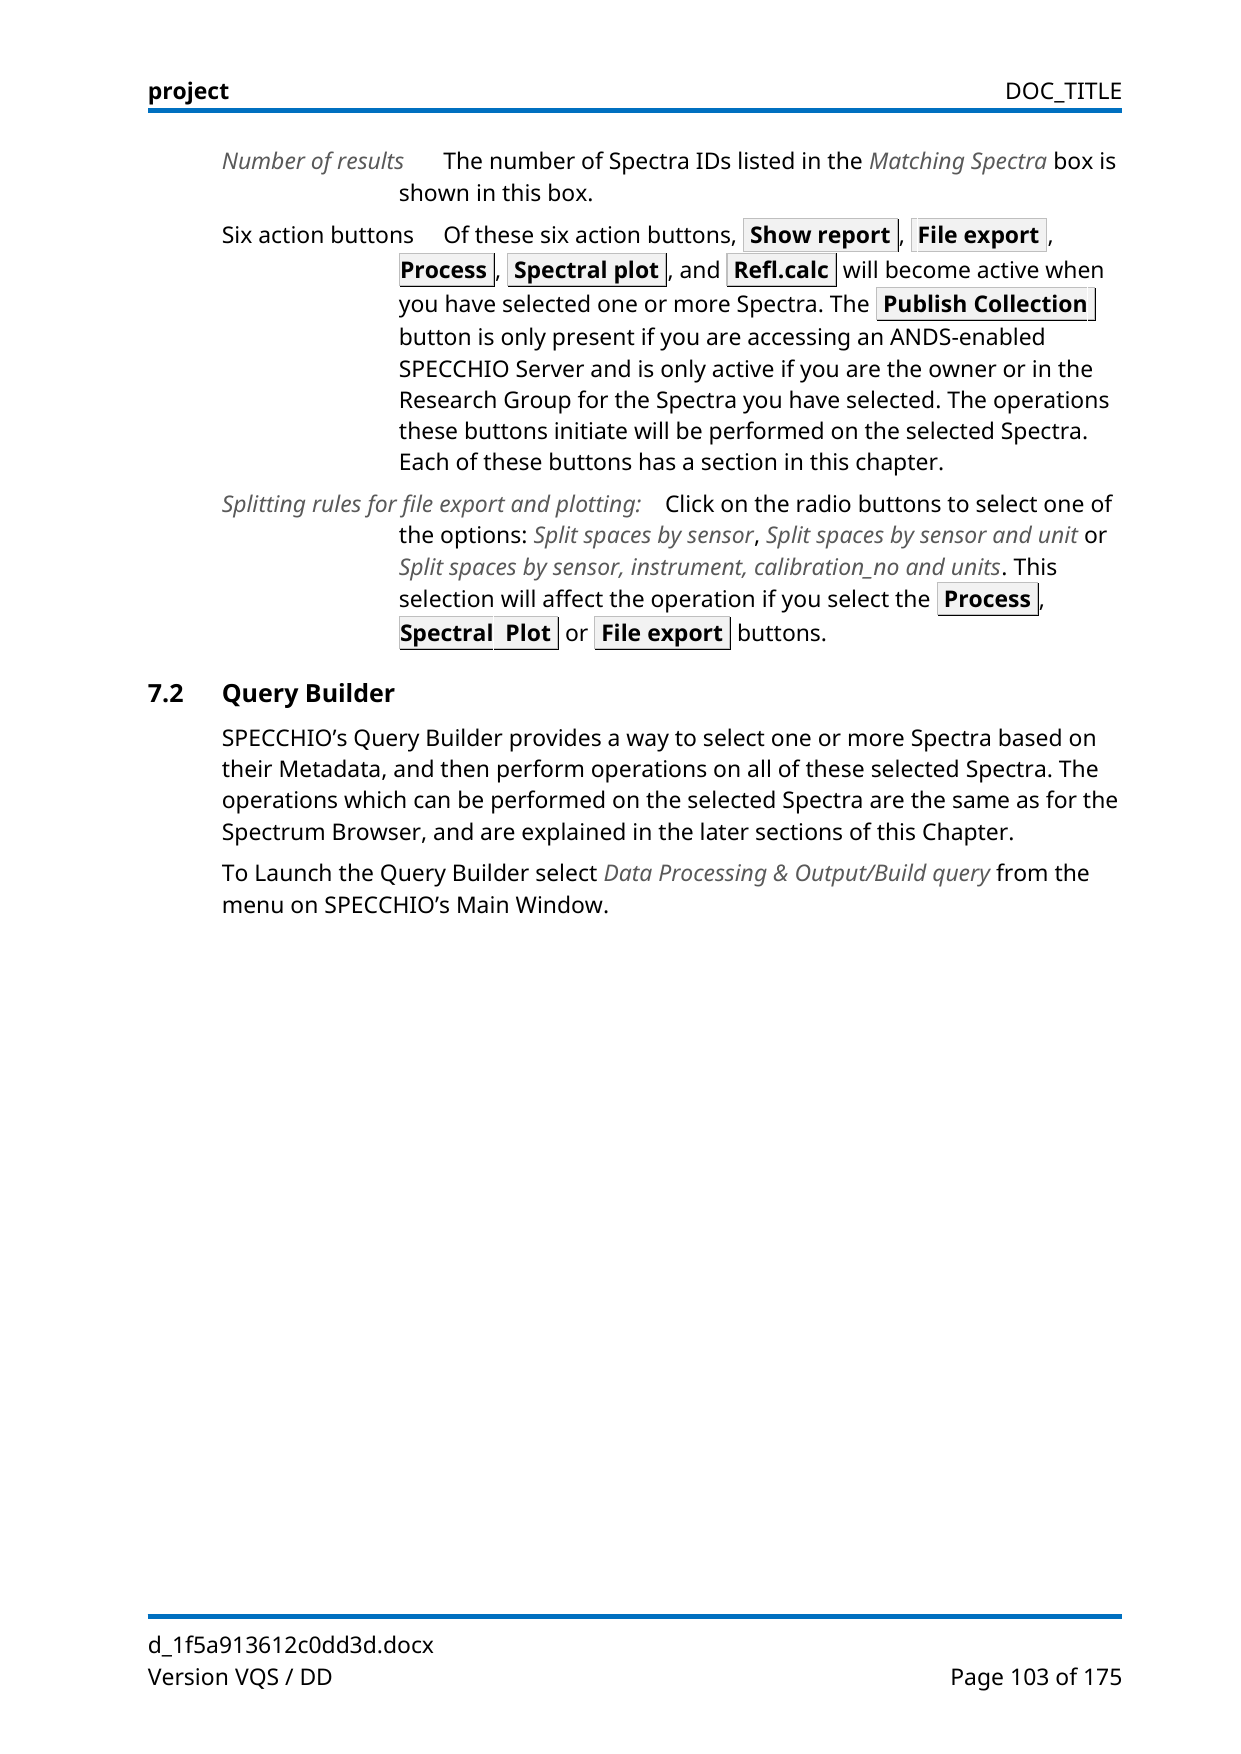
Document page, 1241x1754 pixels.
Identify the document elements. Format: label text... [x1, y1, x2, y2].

text To Launch the Query Builder select Data Processing & Output/Build query from the menu on SPECCHIO’s Main Window. [222, 857, 1122, 920]
subtitle Query Builder [148, 675, 1122, 709]
text Number of results The number of Spectra IDs listed in the Matching Spectra box is shown in this box. [222, 145, 1122, 208]
text SPECCHIO’s Query Builder provides a way to select one or more Spectra based on their Metadata, and then perform operations on all of these selected Spectra. The operations which can be performed on the selected Spectra are the same as for the Spectrum Browser, and are explained in the later sections of this Chapter. [222, 722, 1122, 847]
text Six action buttons Of these six action buttons, Show report , File export , Process , Spectral plot , and Refl.calc will become active when you have selected one or more Spectra. The Publish Collection button is only present if you are accessing an ANDS-enabled SPECCHIO Server and is only active if you are the owner or in the Research Group for the Spectra you have selected. The operations these buttons initiate will be performed on the selected Spectra. Each of these buttons has a section in this chapter. [222, 218, 1122, 477]
text Splitting rules for file export and plotting: Click on the radio buttons to select one of the options: Split spaces by sensor, Split spaces by sensor and unit or Split spaces by sensor, instrument, calibration_no and units. This selection will affect the operation if you select the Process , Spectral Plot or File export buttons. [222, 488, 1122, 650]
